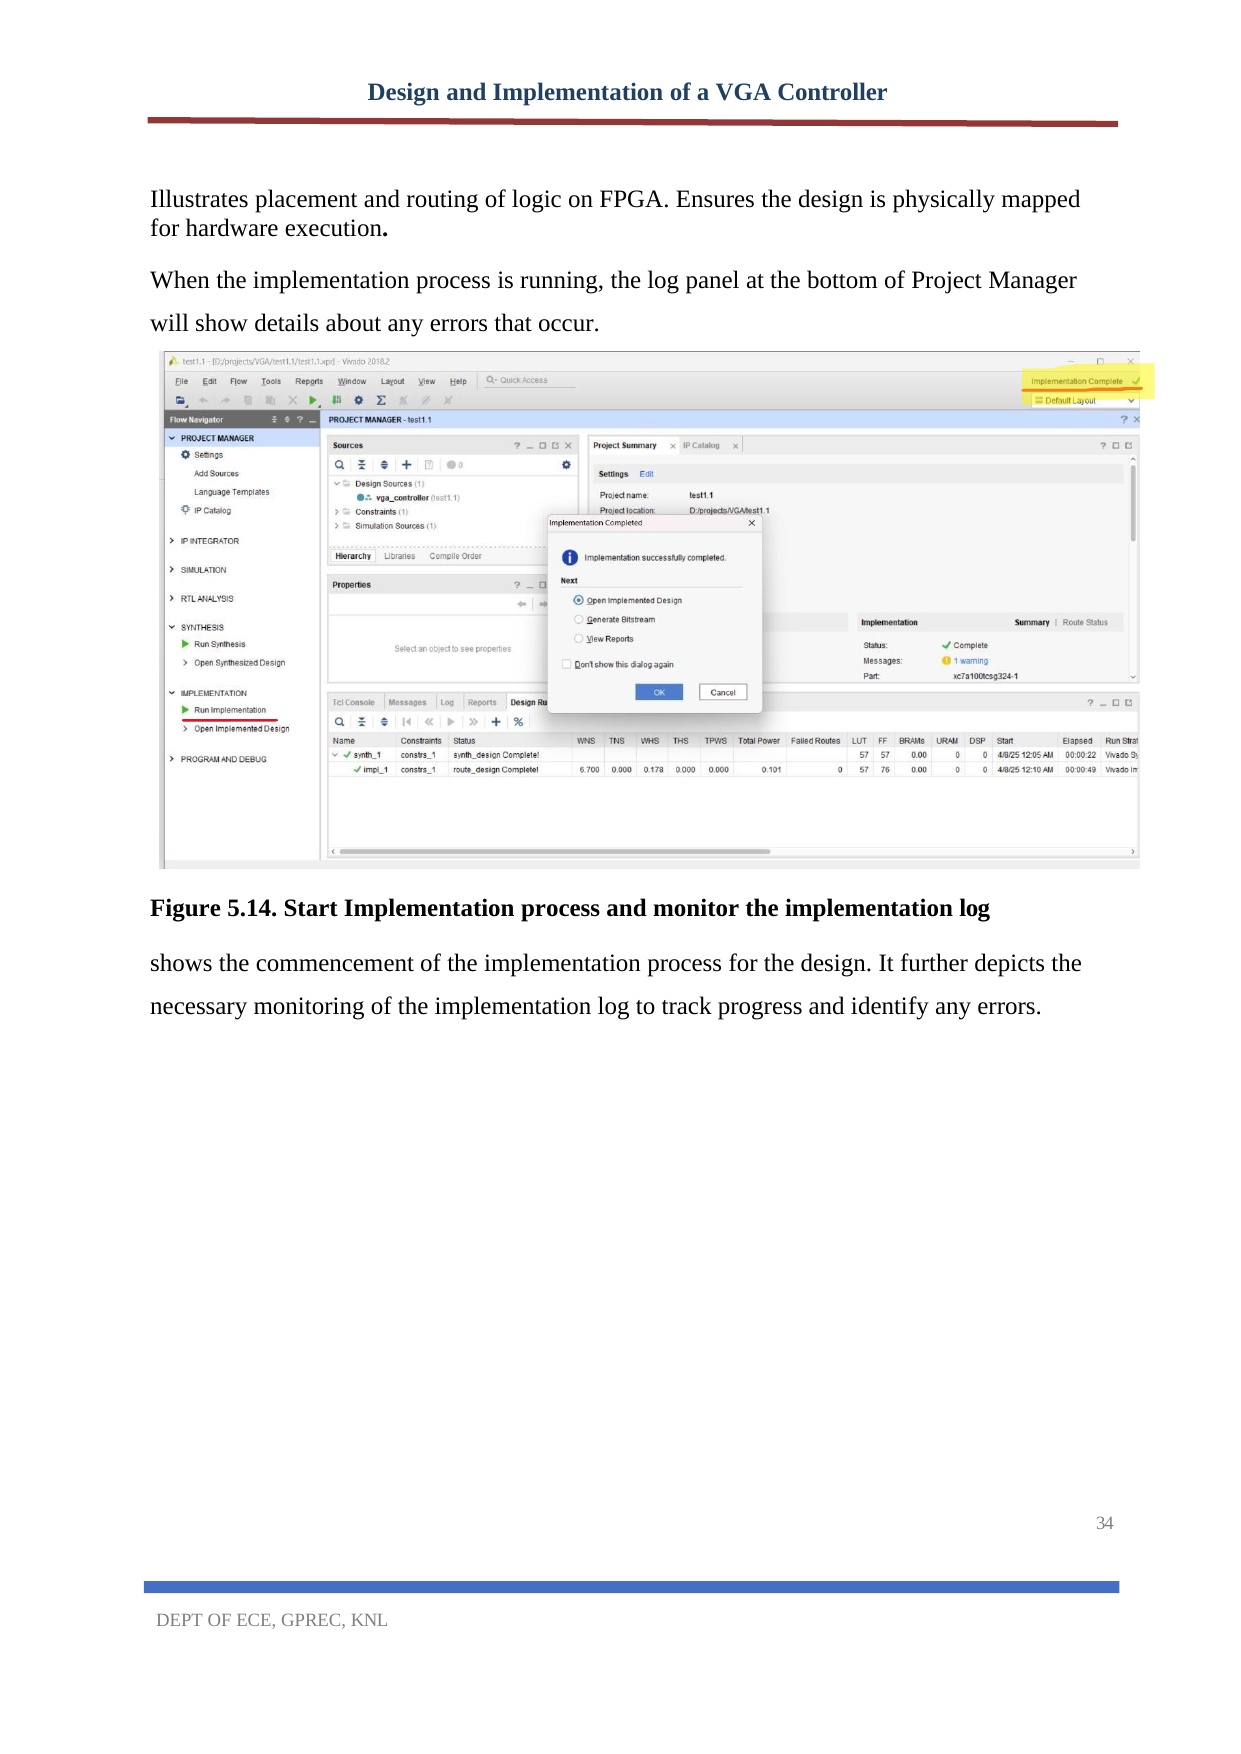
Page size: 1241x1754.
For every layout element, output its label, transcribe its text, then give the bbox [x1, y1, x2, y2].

subtitle Figure 5.14. Start Implementation process and monitor the implementation log [150, 893, 1090, 922]
text shows the commencement of the implementation process for the design. It further depicts the necessary monitoring of the implementation log to track progress and identify any errors. [150, 948, 1090, 1020]
picture [159, 341, 1167, 869]
text Illustrates placement and routing of logic on FPGA. Ensures the design is physically mapped for hardware execution. [150, 184, 1090, 242]
text When the implementation process is running, the log panel at the bottom of Project Manager will show details about any errors that occur. [150, 265, 1090, 337]
